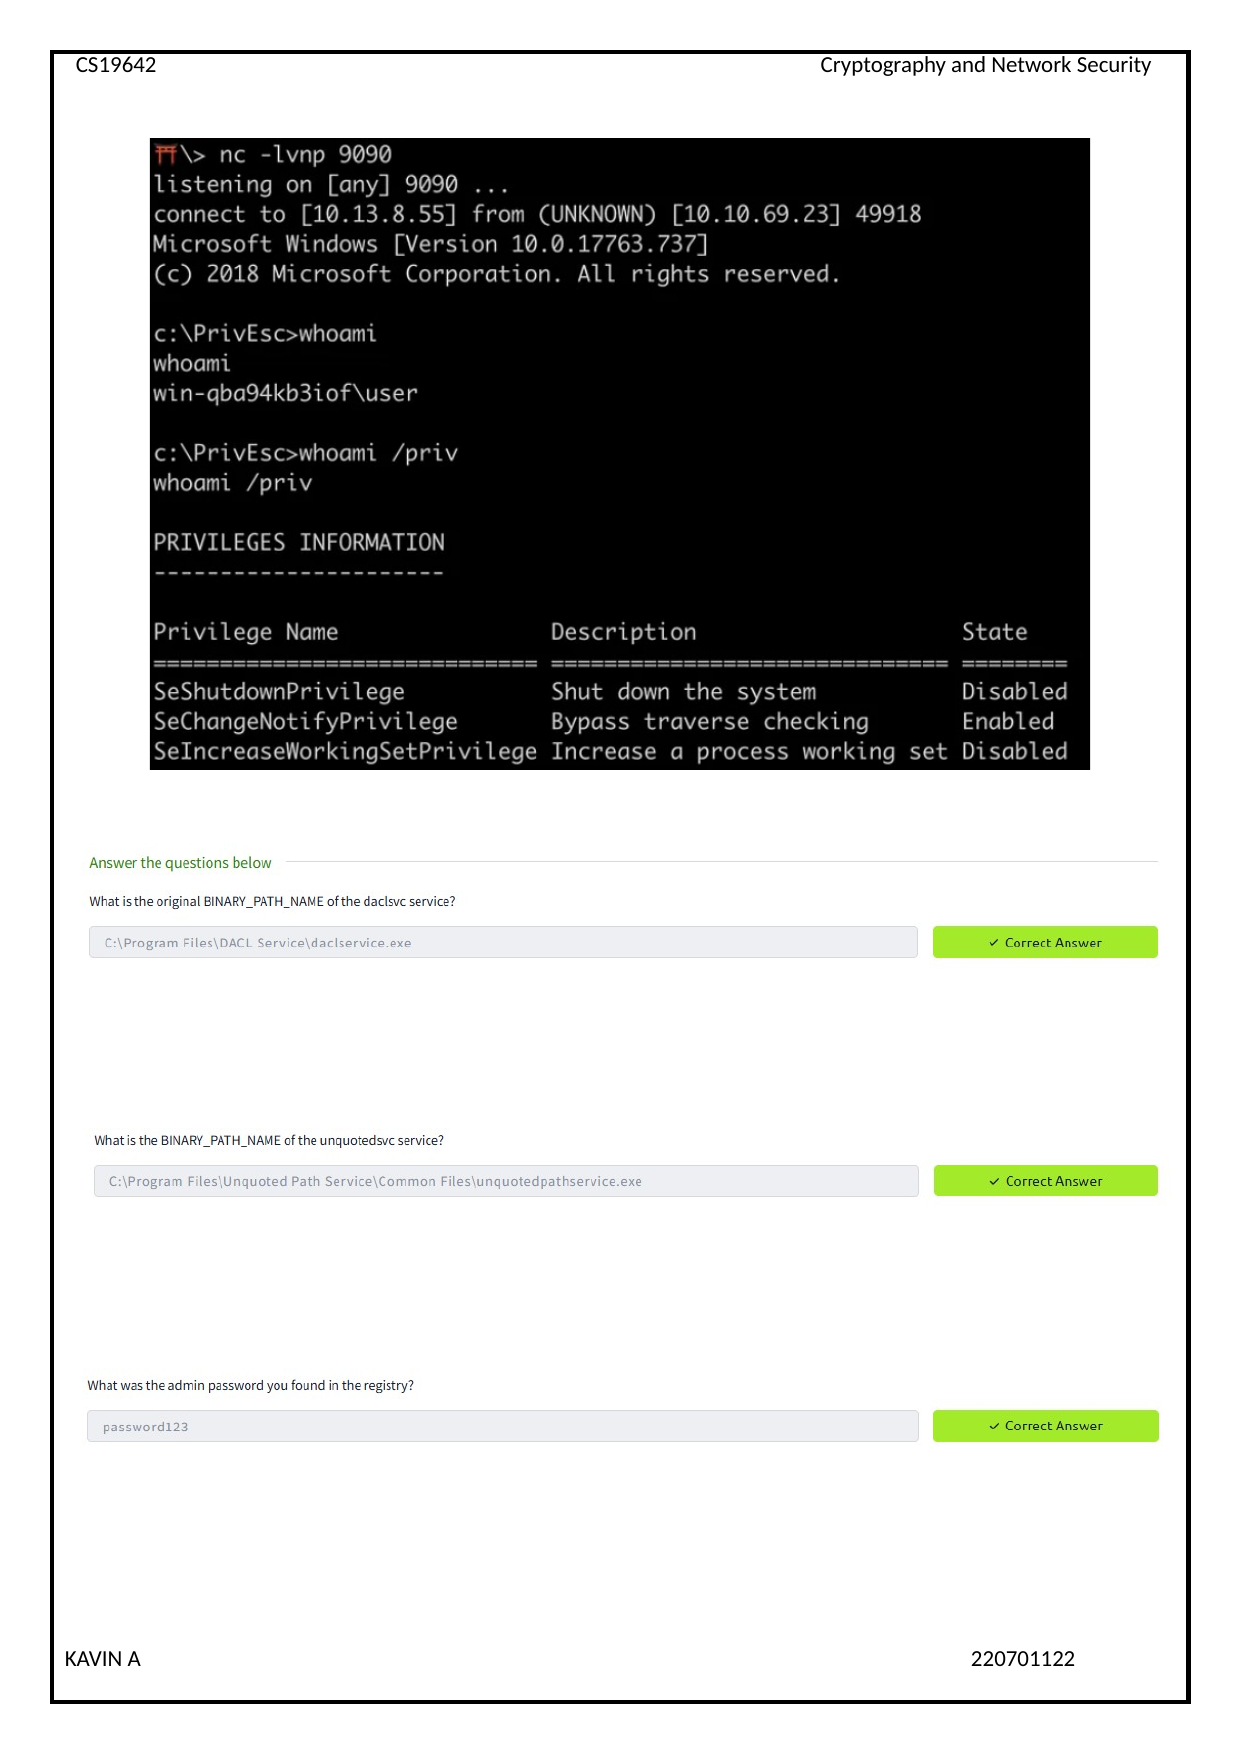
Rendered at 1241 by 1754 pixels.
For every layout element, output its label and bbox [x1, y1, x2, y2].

picture [81, 843, 1172, 981]
picture [149, 138, 1091, 770]
picture [81, 1368, 1172, 1459]
picture [81, 1128, 1172, 1222]
